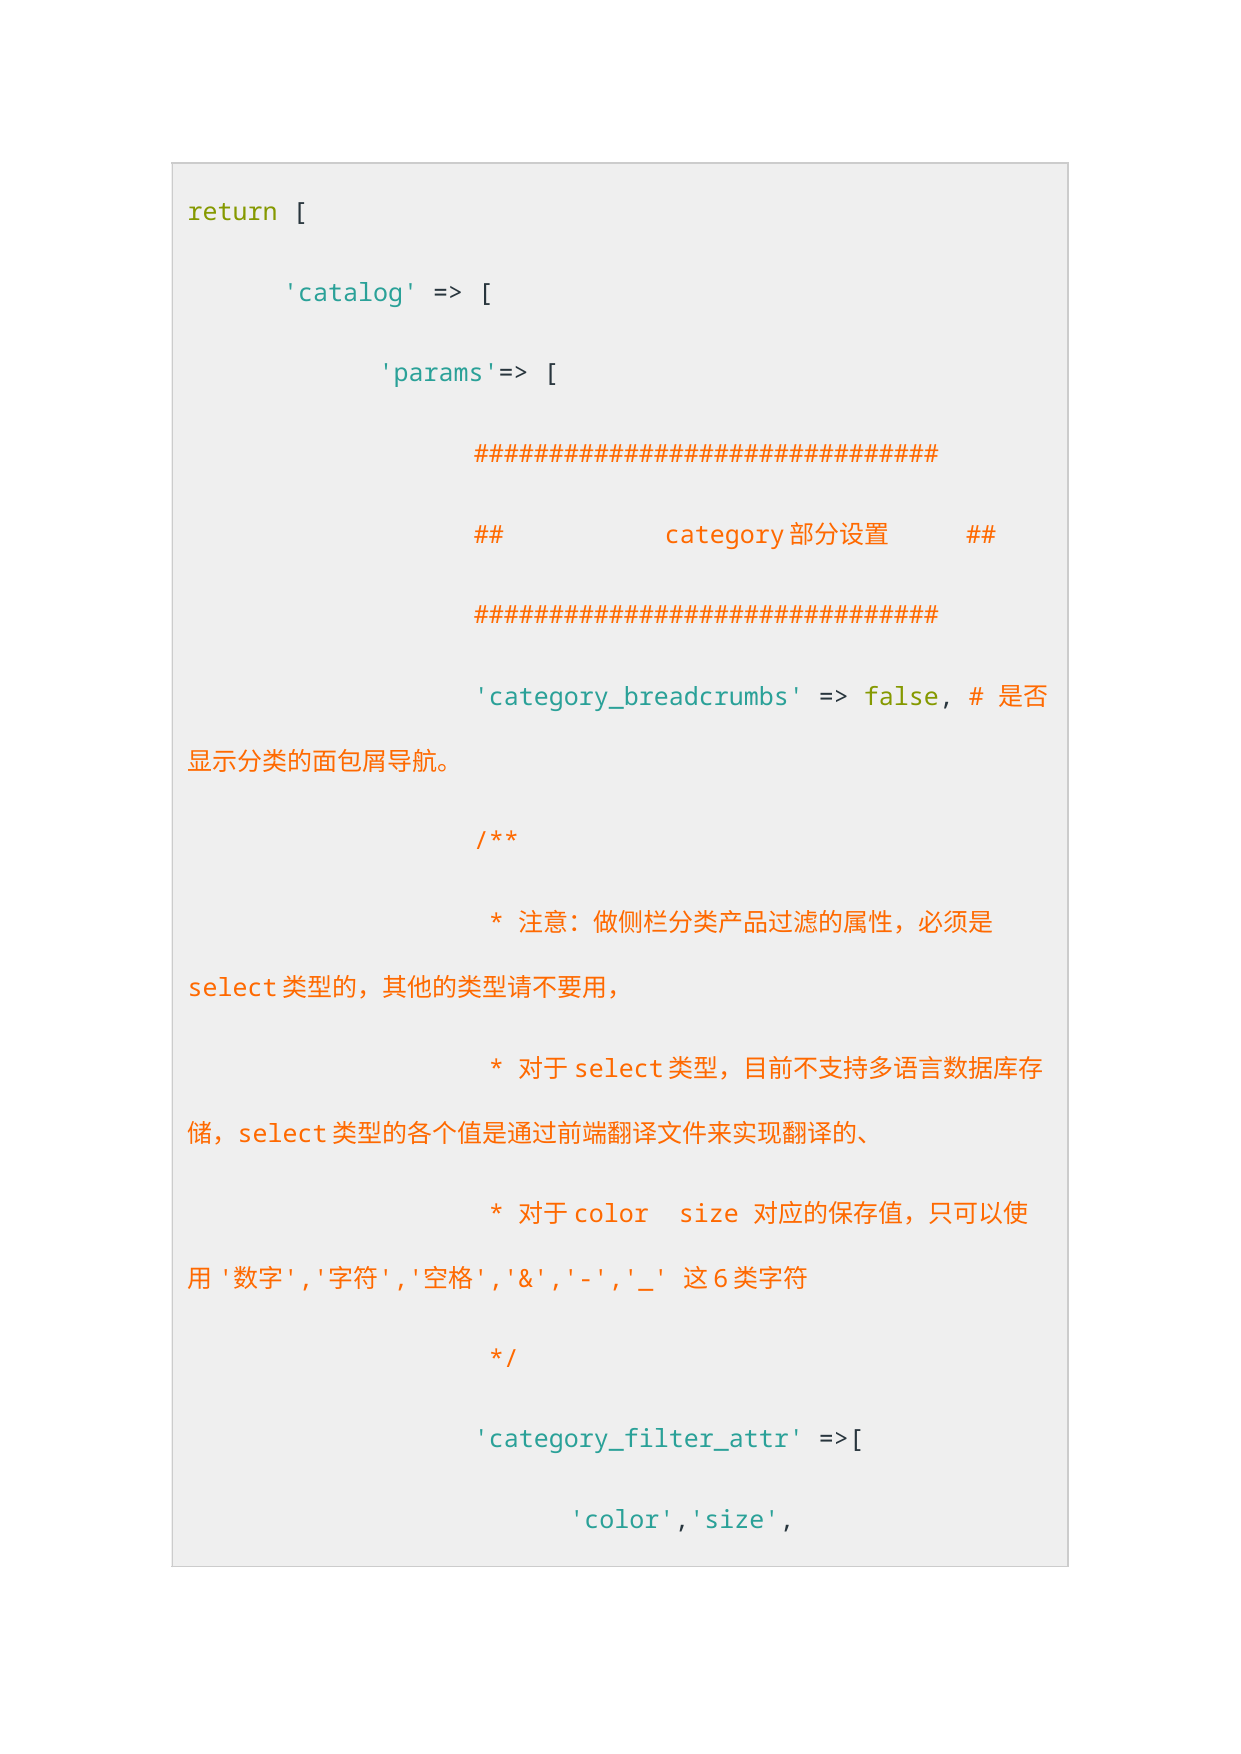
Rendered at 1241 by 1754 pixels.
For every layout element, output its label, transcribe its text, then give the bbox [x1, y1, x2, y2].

text /** [173, 791, 1067, 872]
text return [ [173, 164, 1067, 243]
text 'params'=> [ [173, 323, 1067, 404]
text ## category部分设置 ## [173, 484, 1067, 565]
text 'category_filter_attr' =>[ [173, 1389, 1067, 1470]
text ############################### [173, 404, 1067, 484]
text */ [173, 1309, 1067, 1389]
text ############################### [173, 565, 1067, 646]
text * 注意：做侧栏分类产品过滤的属性，必须是select类型的，其他的类型请不要用， [173, 872, 1067, 1018]
text * 对于color size 对应的保存值，只可以使用 '数字','字符','空格','&','-','_' 这6类字符 [173, 1163, 1067, 1309]
text * 对于select类型，目前不支持多语言数据库存储，select类型的各个值是通过前端翻译文件来实现翻译的、 [173, 1018, 1067, 1163]
text 'color','size', [173, 1470, 1067, 1566]
text 'category_breadcrumbs' => false, # 是否显示分类的面包屑导航。 [173, 646, 1067, 791]
text 'catalog' => [ [173, 243, 1067, 323]
